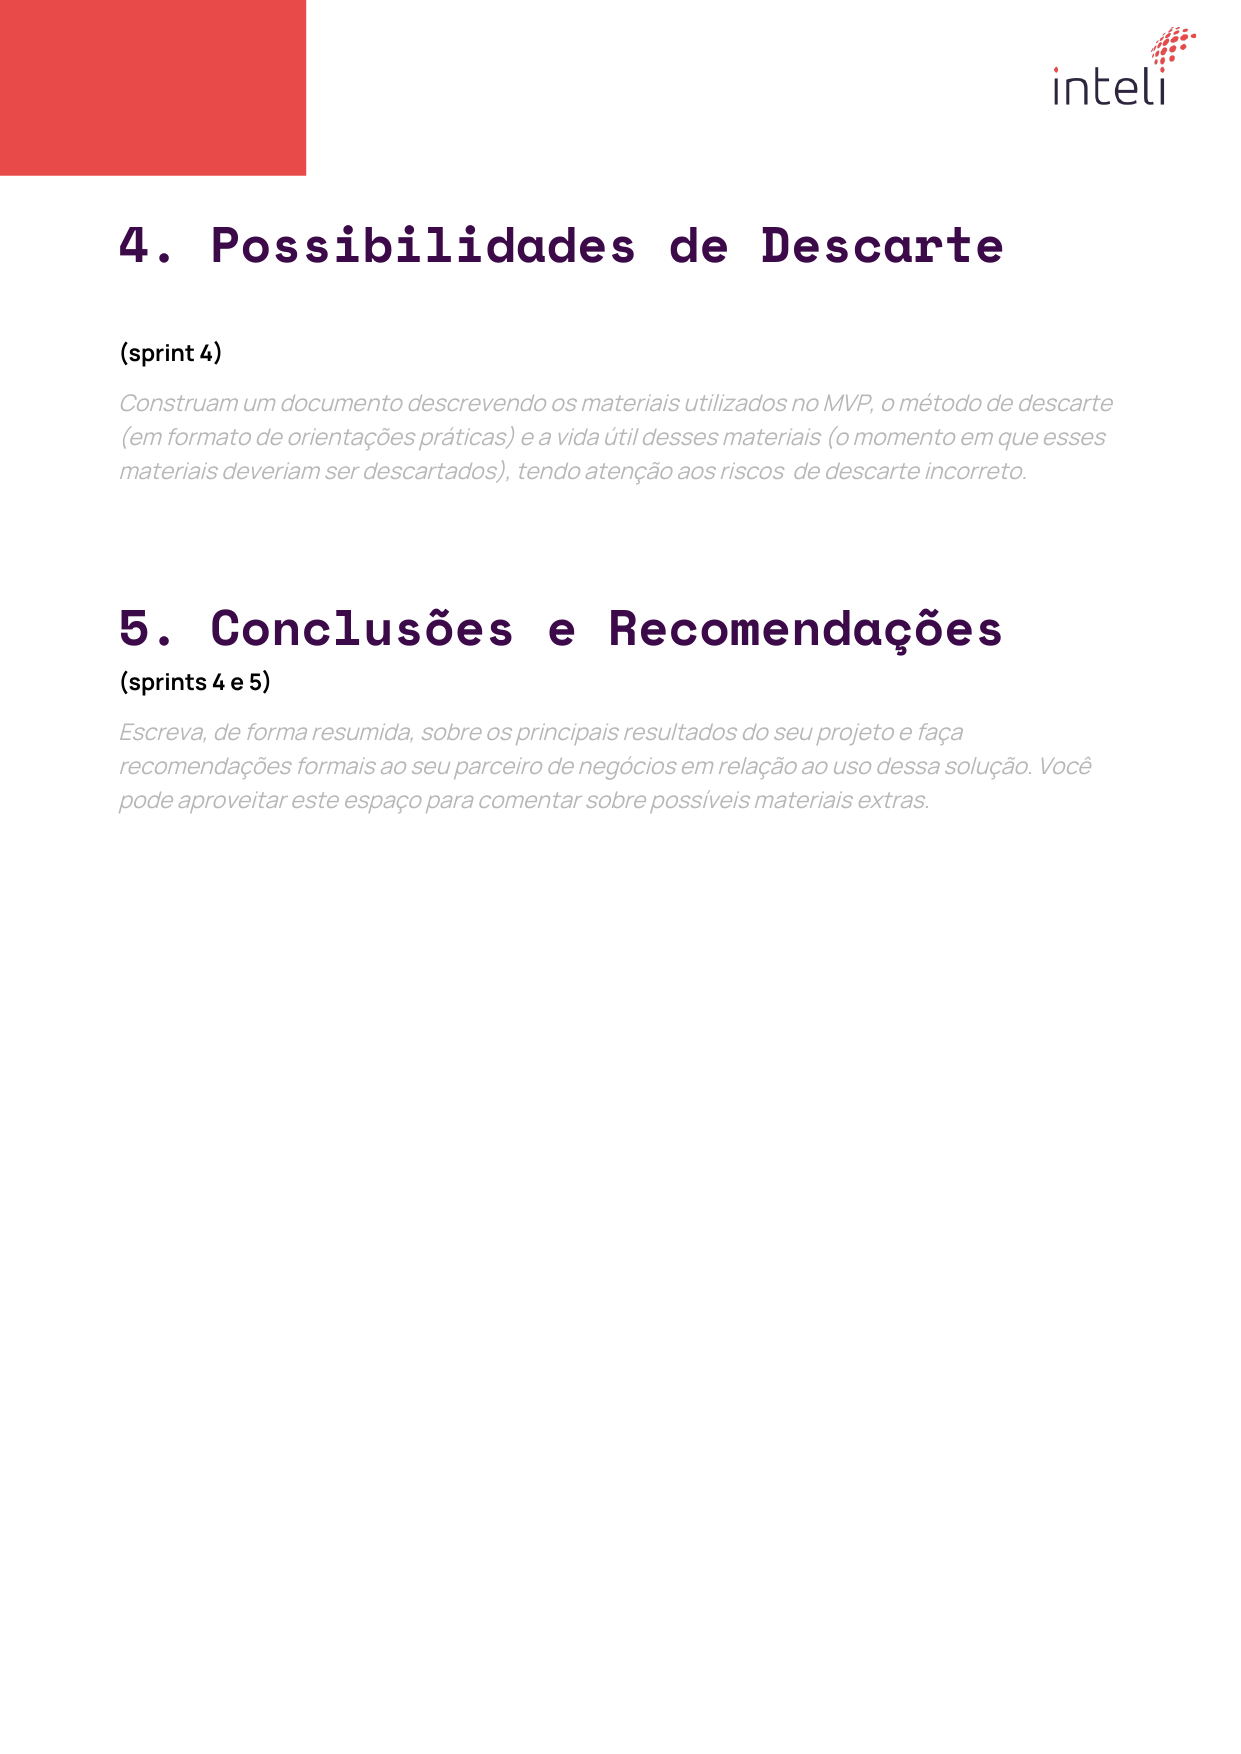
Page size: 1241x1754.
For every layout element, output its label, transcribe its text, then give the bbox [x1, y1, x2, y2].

picture [0, 0, 307, 176]
text 4. Possibilidades de Descarte [118, 124, 1122, 281]
text (sprint 4) [118, 337, 1122, 368]
text Escreva, de forma resumida, sobre os principais resultados do seu projeto e faça recomendações formais ao seu parceiro de negócios em relação ao uso dessa solução. Você pode aproveitar este espaço para comentar sobre possíveis materiais extras. [118, 716, 1122, 815]
text Construam um documento descrevendo os materiais utilizados no MVP, o método de descarte (em formato de orientações práticas) e a vida útil desses materiais (o momento em que esses materiais deveriam ser descartados), tendo atenção aos riscos de descarte incorreto. [118, 387, 1122, 486]
text 5. Conclusões e Recomendações (sprints 4 e 5) [118, 589, 1122, 697]
picture [1054, 27, 1197, 105]
